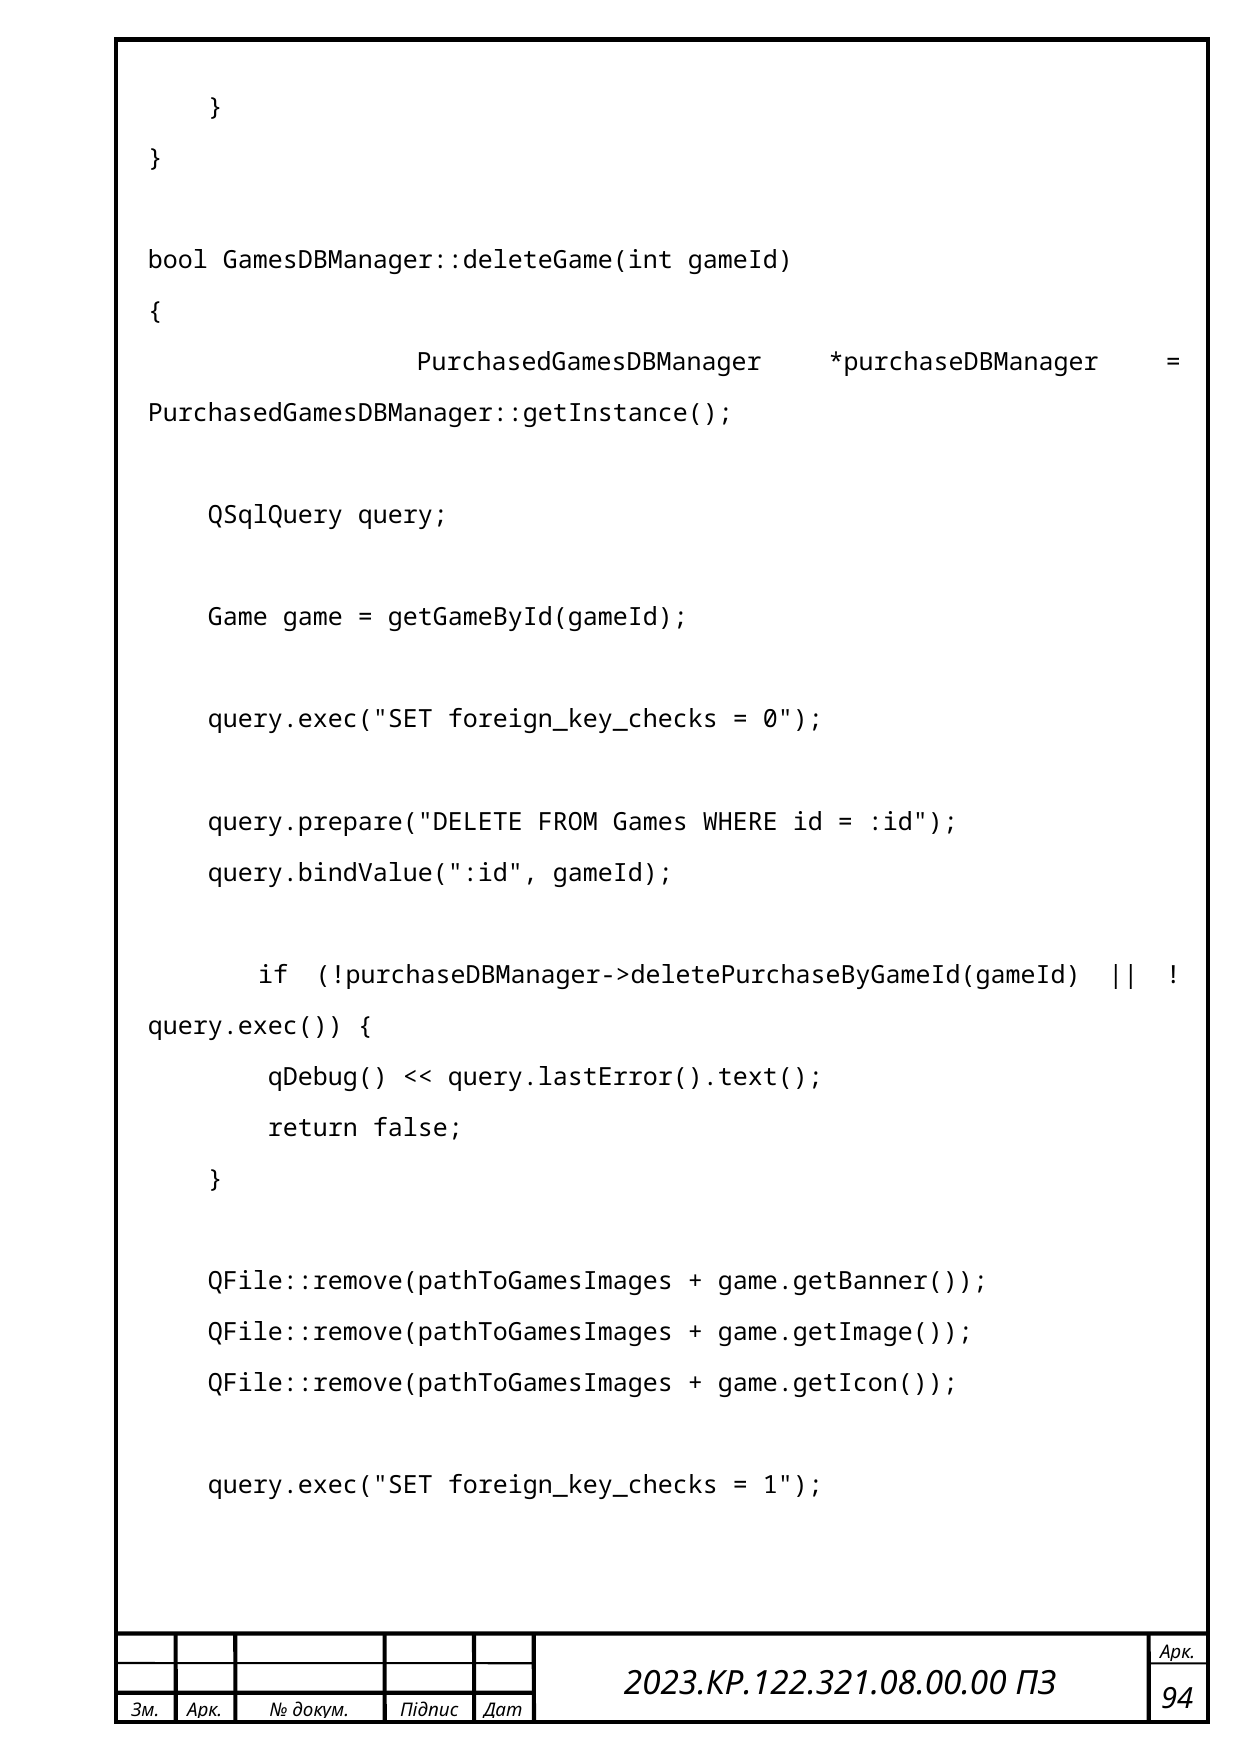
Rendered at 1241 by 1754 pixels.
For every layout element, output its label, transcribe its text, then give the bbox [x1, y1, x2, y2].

text Game game = getGameById(gameId); [148, 599, 1181, 633]
text if (!purchaseDBManager->deletePurchaseByGameId(gameId) || !query.exec()) { [148, 956, 1181, 1041]
text qDebug() << query.lastError().text(); [148, 1058, 1181, 1092]
text query.bindValue(":id", gameId); [148, 854, 1181, 888]
text query.exec("SET foreign_key_checks = 1"); [148, 1467, 1181, 1501]
text { [148, 293, 1181, 327]
text QSqlQuery query; [148, 497, 1181, 531]
text QFile::remove(pathToGamesImages + game.getImage()); [148, 1314, 1181, 1348]
text } [148, 1161, 1181, 1194]
text bool GamesDBManager::deleteGame(int gameId) [148, 242, 1181, 276]
text return false; [148, 1109, 1181, 1143]
text QFile::remove(pathToGamesImages + game.getIcon()); [148, 1365, 1181, 1399]
text QFile::remove(pathToGamesImages + game.getBanner()); [148, 1263, 1181, 1297]
text } [148, 89, 1181, 123]
text query.prepare("DELETE FROM Games WHERE id = :id"); [148, 803, 1181, 837]
text } [148, 140, 1181, 174]
text query.exec("SET foreign_key_checks = 0"); [148, 701, 1181, 735]
text PurchasedGamesDBManager *purchaseDBManager = PurchasedGamesDBManager::getInstance(); [148, 344, 1181, 429]
